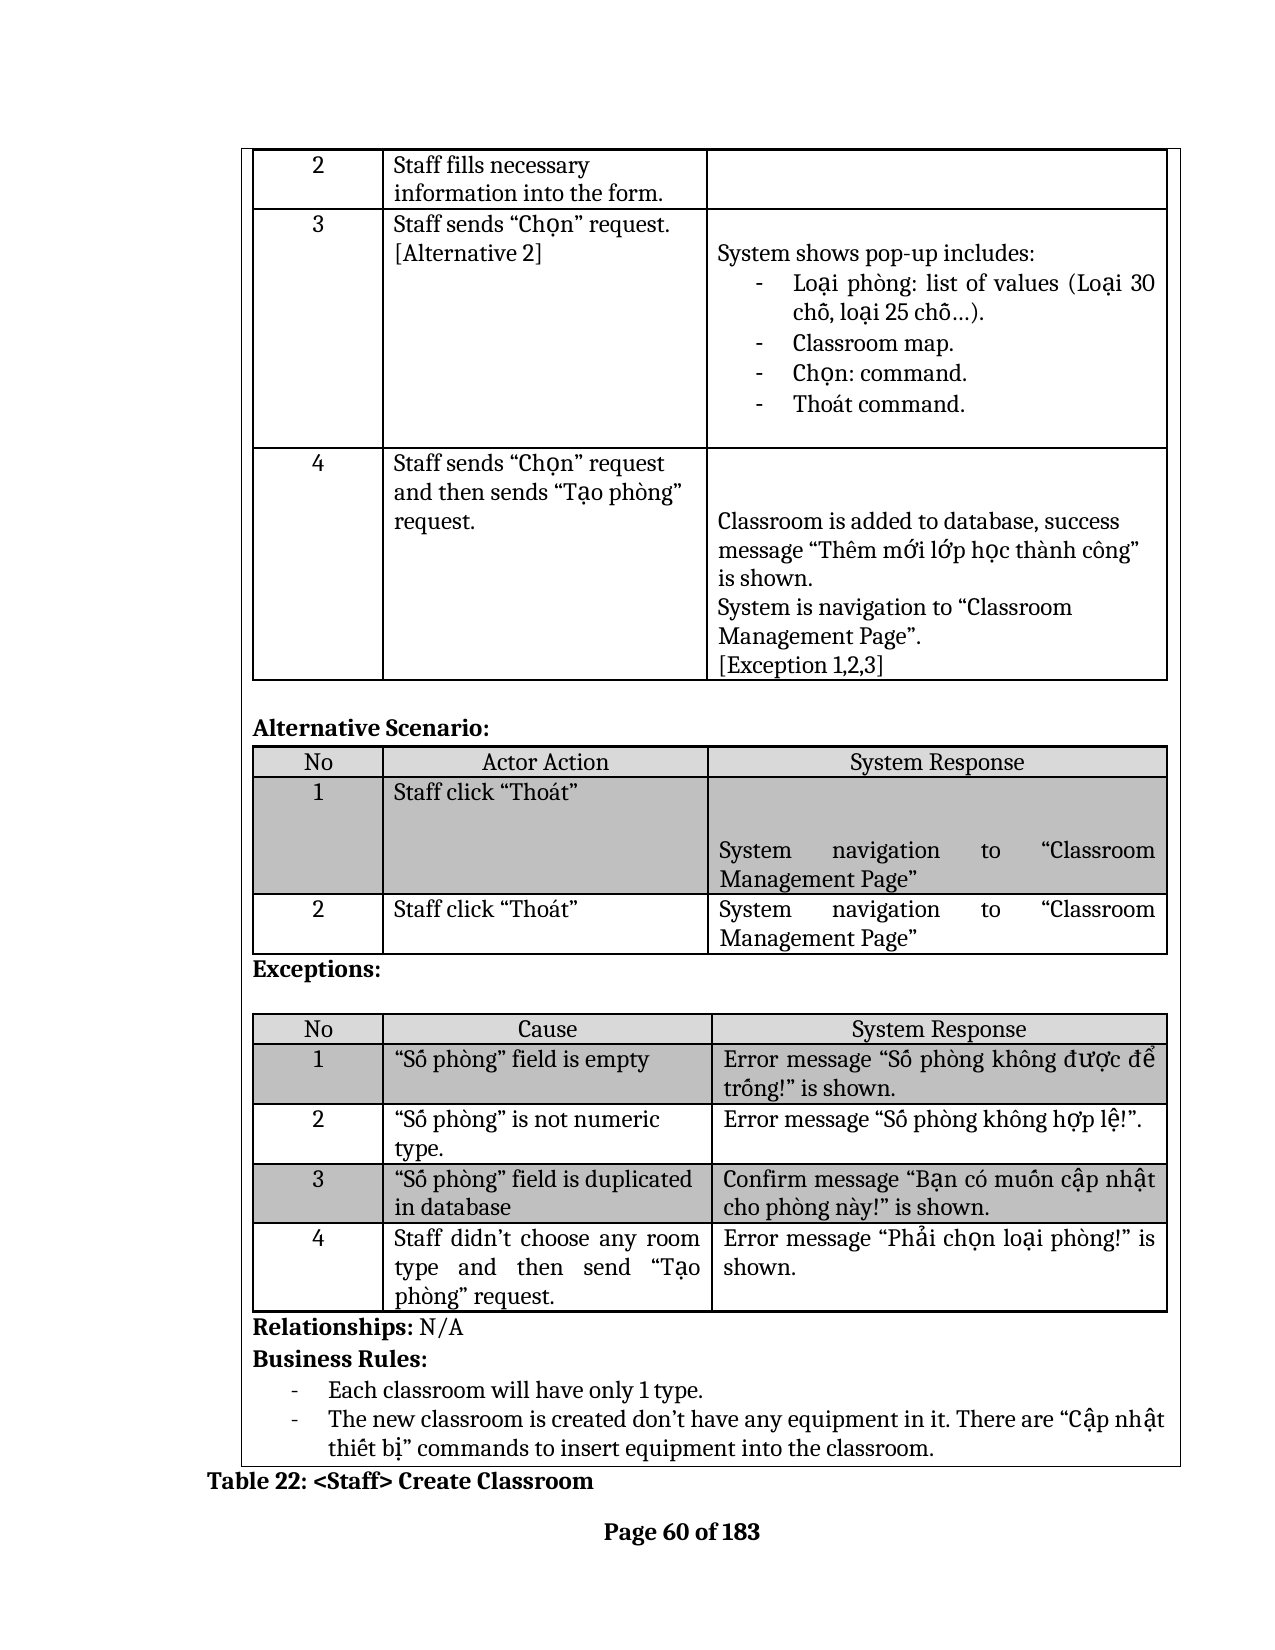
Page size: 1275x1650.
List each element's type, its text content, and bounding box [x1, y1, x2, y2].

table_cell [242, 149, 1180, 1466]
